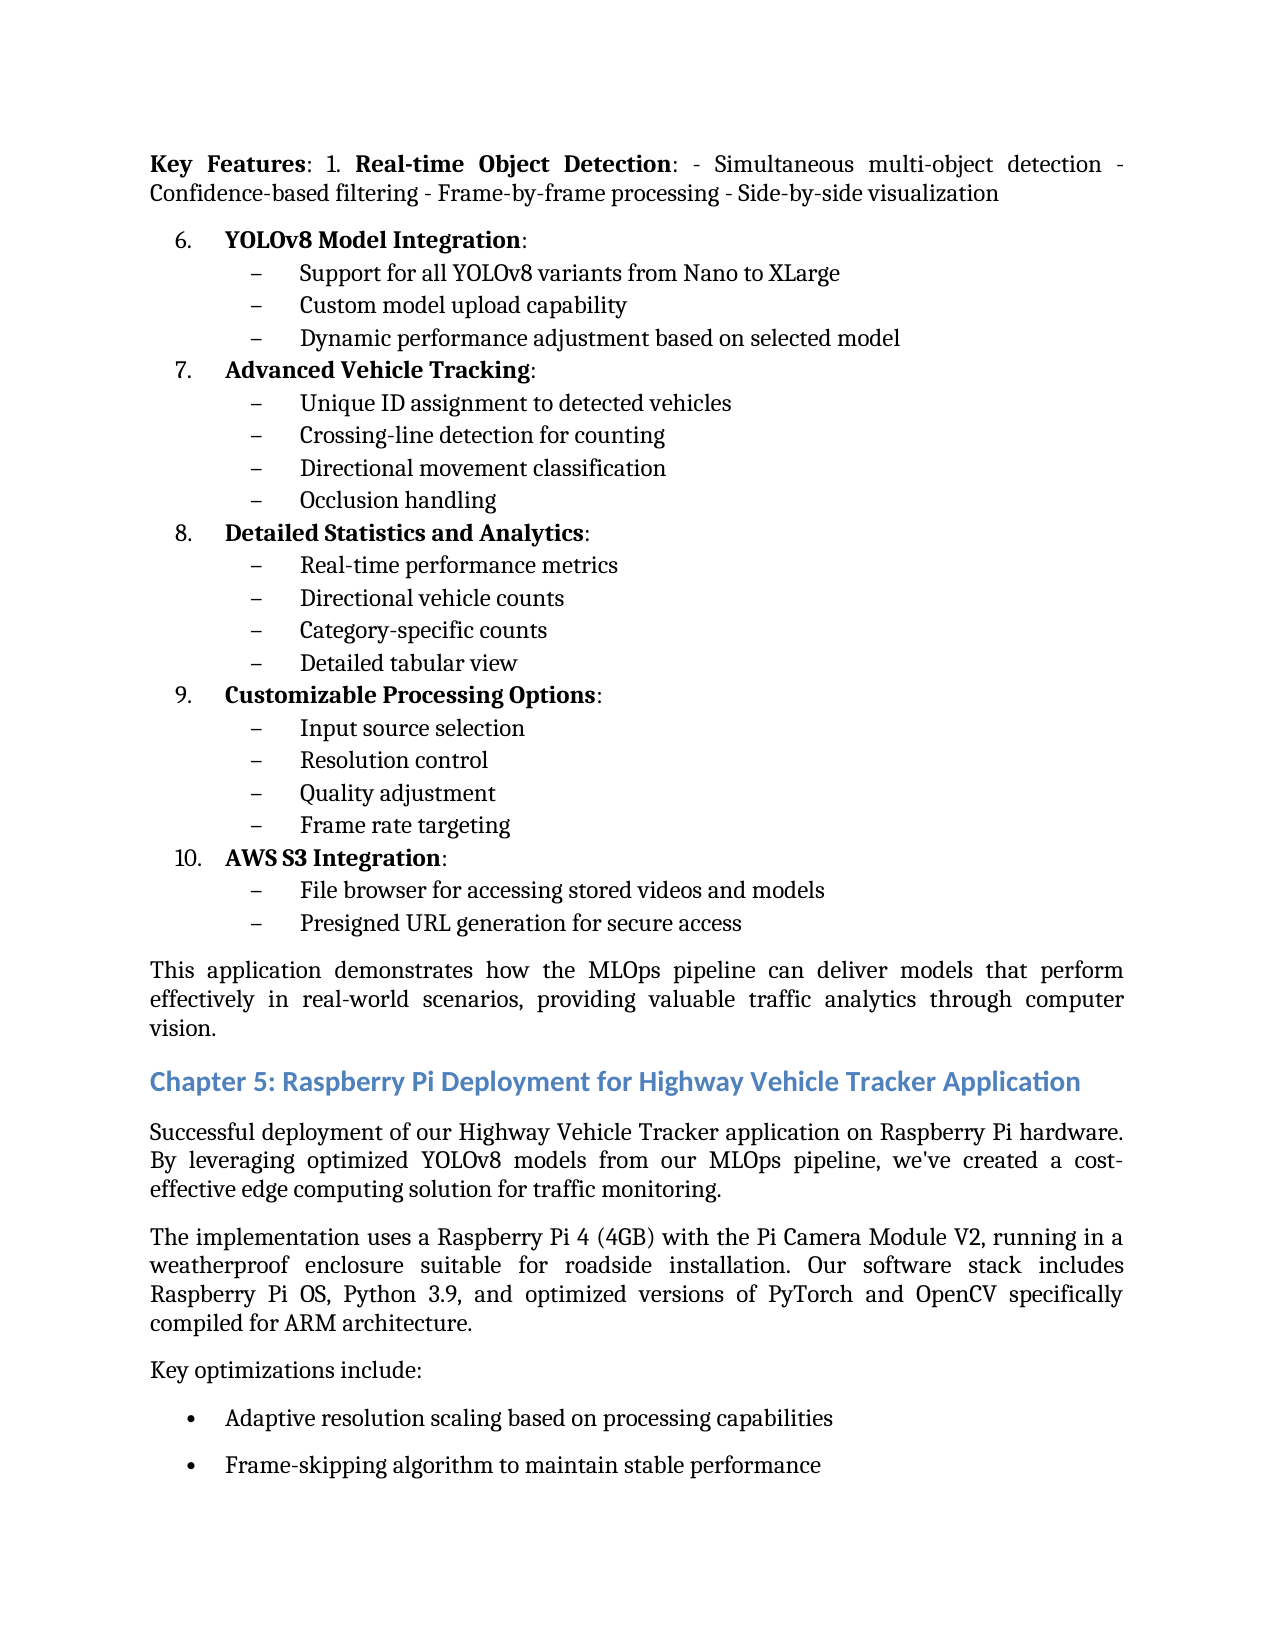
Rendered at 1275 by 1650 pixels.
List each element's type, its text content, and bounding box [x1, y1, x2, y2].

list Crossing-line detection for counting [250, 421, 1125, 450]
list Dynamic performance adjustment based on selected model [250, 324, 1125, 352]
list AWS S3 Integration: [175, 844, 1125, 872]
list Detailed Statistics and Analytics: [175, 519, 1125, 547]
list Input source selection [250, 714, 1125, 742]
list Category-specific counts [250, 616, 1125, 645]
list Frame-skipping algorithm to maintain stable performance [187, 1451, 1125, 1480]
text Key Features: 1. Real-time Object Detection: - Simultaneous multi-object detection - Confidence-based filtering - Frame-by-frame processing - Side-by-side visualization [150, 150, 1125, 207]
list Custom model upload capability [250, 291, 1125, 320]
list Support for all YOLOv8 variants from Nano to XLarge [250, 259, 1125, 287]
list File browser for accessing stored videos and models [250, 876, 1125, 905]
text This application demonstrates how the MLOps pipeline can deliver models that perform effectively in real-world scenarios, providing valuable traffic analytics through computer vision. [150, 956, 1125, 1042]
list Detailed tabular view [250, 649, 1125, 677]
text Key optimizations include: [150, 1356, 1125, 1385]
text The implementation uses a Raspberry Pi 4 (4GB) with the Pi Camera Module V2, running in a weatherproof enclosure suitable for roadside installation. Our software stack includes Raspberry Pi OS, Python 3.9, and optimized versions of PyTorch and OpenCV specifically compiled for ARM architecture. [150, 1223, 1125, 1338]
list Directional vehicle counts [250, 584, 1125, 612]
list Frame rate targeting [250, 811, 1125, 840]
list Directional movement classification [250, 454, 1125, 482]
text Successful deployment of our Highway Vehicle Tracker application on Raspberry Pi hardware. By leveraging optimized YOLOv8 models from our MLOps pipeline, we've created a cost-effective edge computing solution for traffic monitoring. [150, 1118, 1125, 1204]
list Advanced Vehicle Tracking: [175, 356, 1125, 385]
list YOLOv8 Model Integration: [175, 226, 1125, 255]
list Adaptive resolution scaling based on processing capabilities [187, 1404, 1125, 1433]
list Quality adjustment [250, 779, 1125, 807]
list Resolution control [250, 746, 1125, 775]
list Occlusion handling [250, 486, 1125, 515]
list Real-time performance metrics [250, 551, 1125, 580]
list Unique ID assignment to detected vehicles [250, 389, 1125, 417]
list Customizable Processing Options: [175, 681, 1125, 710]
list Presigned URL generation for secure access [250, 909, 1125, 937]
subtitle Chapter 5: Raspberry Pi Deployment for Highway Vehicle Tracker Application [150, 1063, 1125, 1099]
